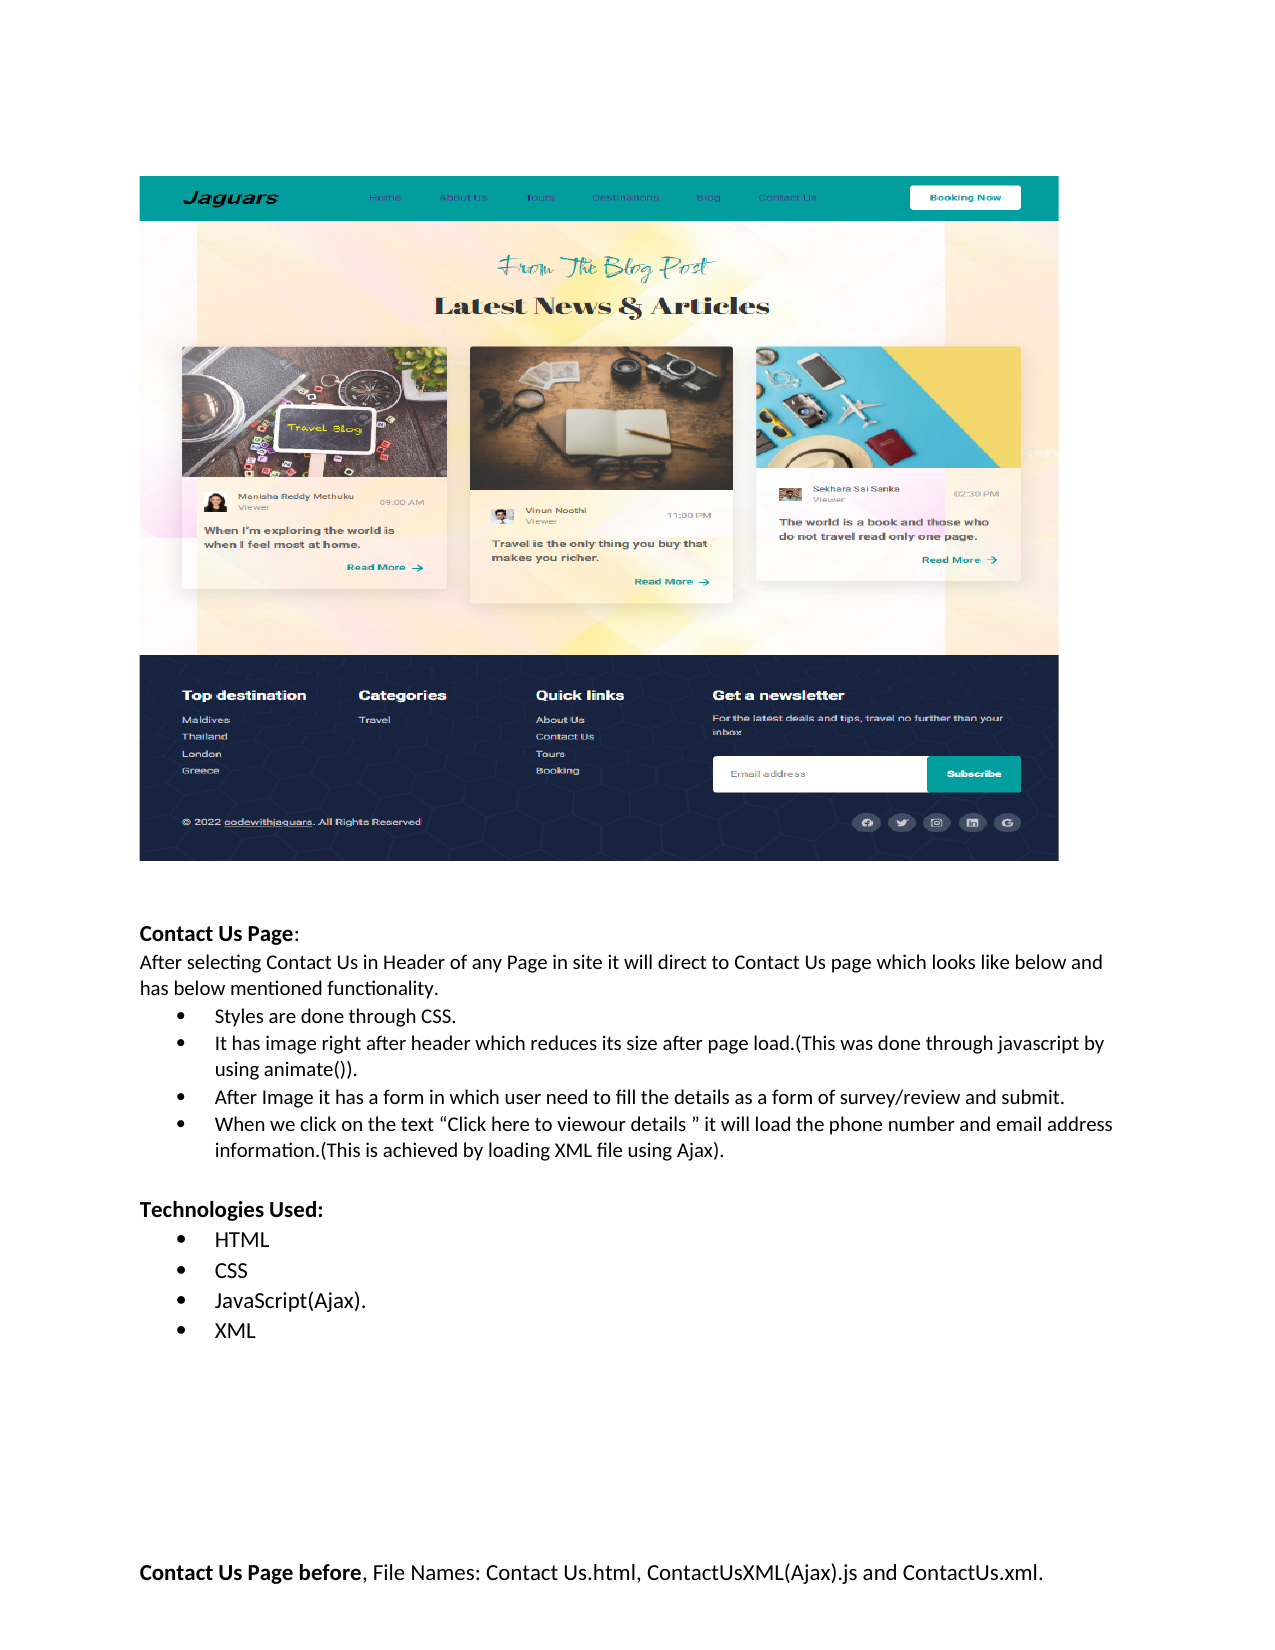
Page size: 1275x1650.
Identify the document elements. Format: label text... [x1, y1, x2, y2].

list After Image it has a form in which user need to fill the details as a form of survey/review and submit. [177, 1084, 1135, 1109]
list JavaScript(Ajax). [177, 1286, 1135, 1314]
list When we click on the text “Click here to viewour details ” it will load the phone number and email address information.(This is achieved by loading XML file using Ajax). [177, 1112, 1135, 1162]
picture [139, 176, 1059, 861]
text Contact Us Page before, File Names: Contact Us.html, ContactUsXML(Ajax).js and ContactUs.xml. [139, 1558, 1135, 1586]
text Contact Us Page: [139, 919, 1135, 947]
list Styles are done through CSS. [177, 1003, 1135, 1028]
list CSS [177, 1256, 1135, 1284]
list HTML [177, 1225, 1135, 1253]
list It has image right after header which reduces its size after page load.(This was done through javascript by using animate()). [177, 1031, 1135, 1081]
text Technologies Used: [139, 1195, 1135, 1223]
list XML [177, 1317, 1135, 1344]
text After selecting Contact Us in Header of any Page in site it will direct to Contact Us page which looks like below and has below mentioned functionality. [139, 949, 1135, 1000]
